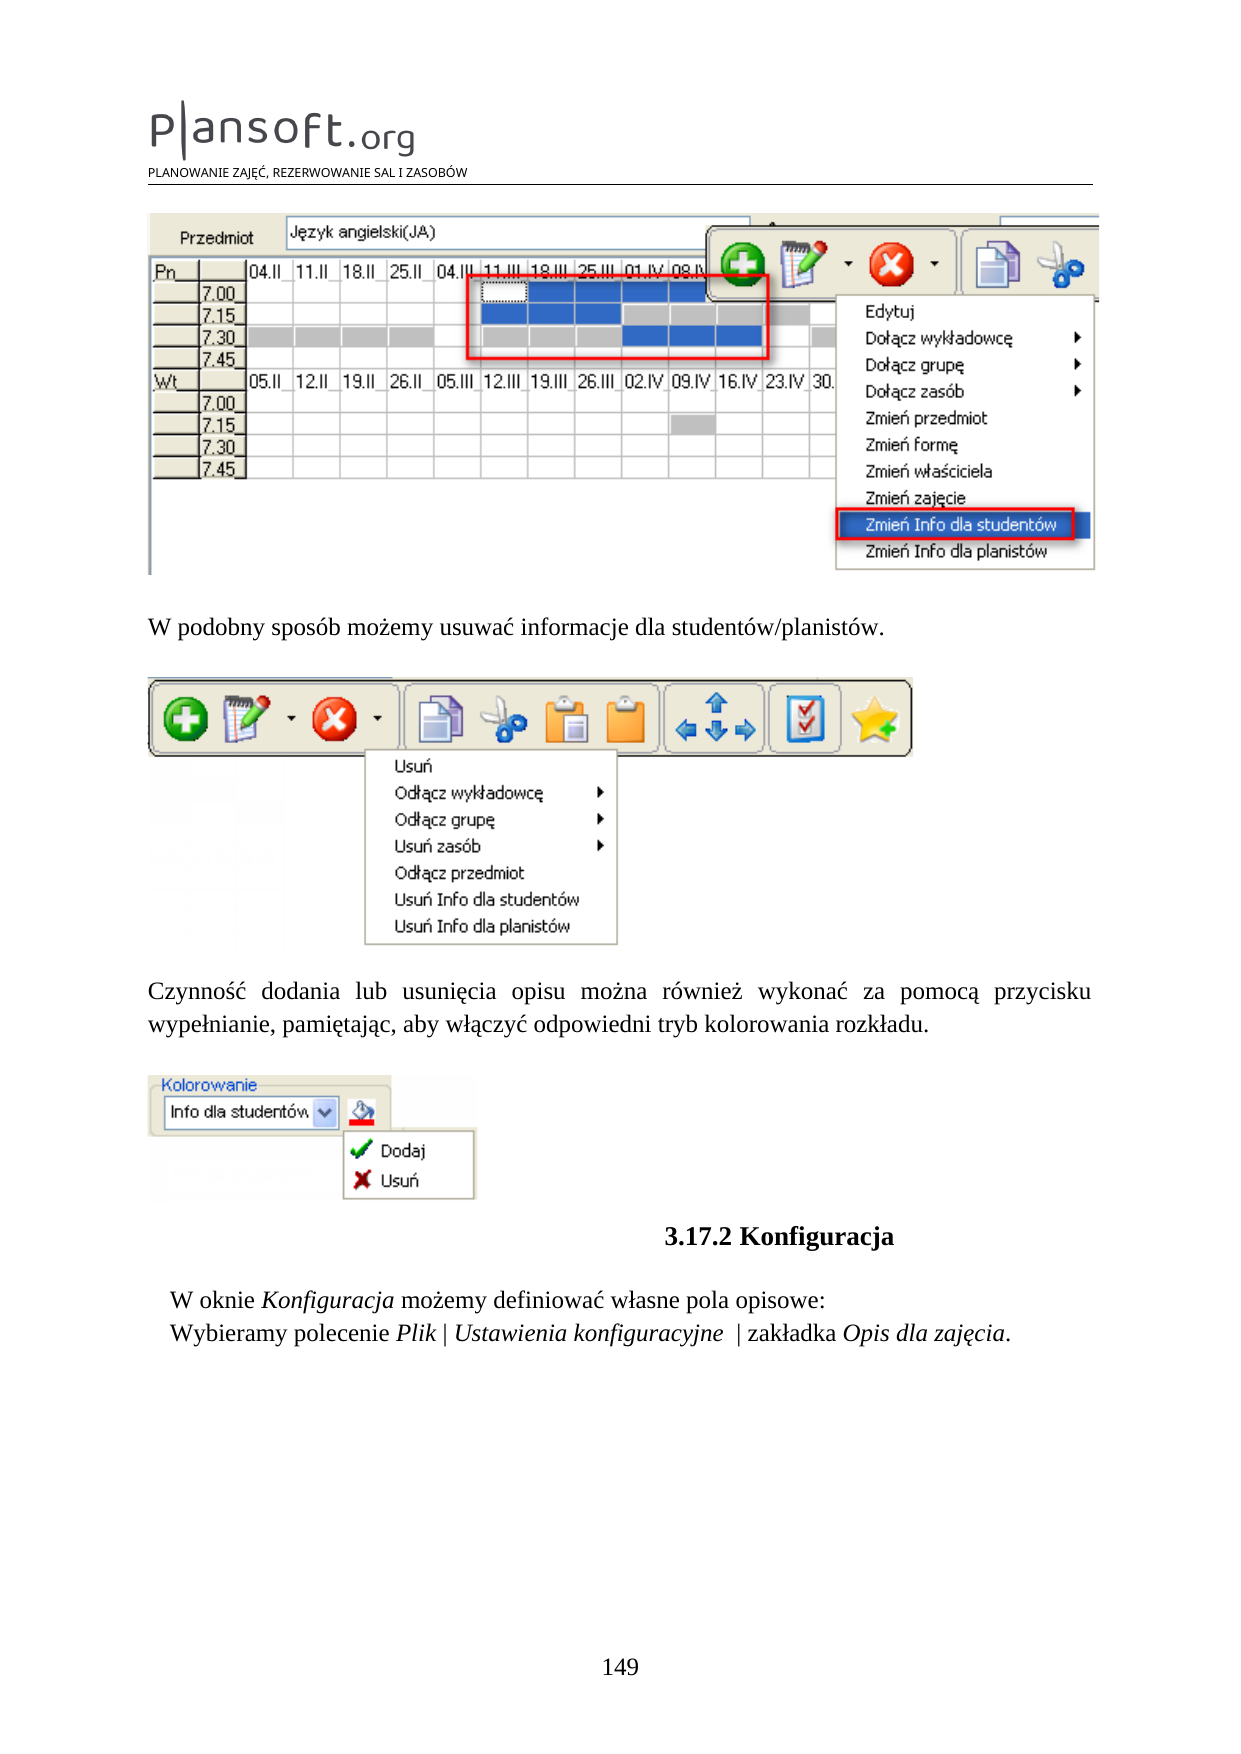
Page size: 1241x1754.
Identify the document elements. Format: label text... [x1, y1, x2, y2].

picture [147, 1075, 478, 1203]
picture [147, 73, 418, 165]
subtitle Konfiguracja [664, 1220, 1093, 1251]
picture [147, 677, 914, 972]
text Wybieramy polecenie Plik | Ustawienia konfiguracyjne | zakładka Opis dla zajęcia. [148, 1318, 1093, 1346]
text W oknie Konfiguracja możemy definiować własne pola opisowe: [148, 1285, 1093, 1313]
text W podobny sposób możemy usuwać informacje dla studentów/planistów. [148, 612, 1093, 641]
text Czynność dodania lub usunięcia opisu można również wykonać za pomocą przycisku wypełnianie, pamiętając, aby włączyć odpowiedni tryb kolorowania rozkładu. [148, 976, 1093, 1038]
picture [147, 213, 1100, 575]
